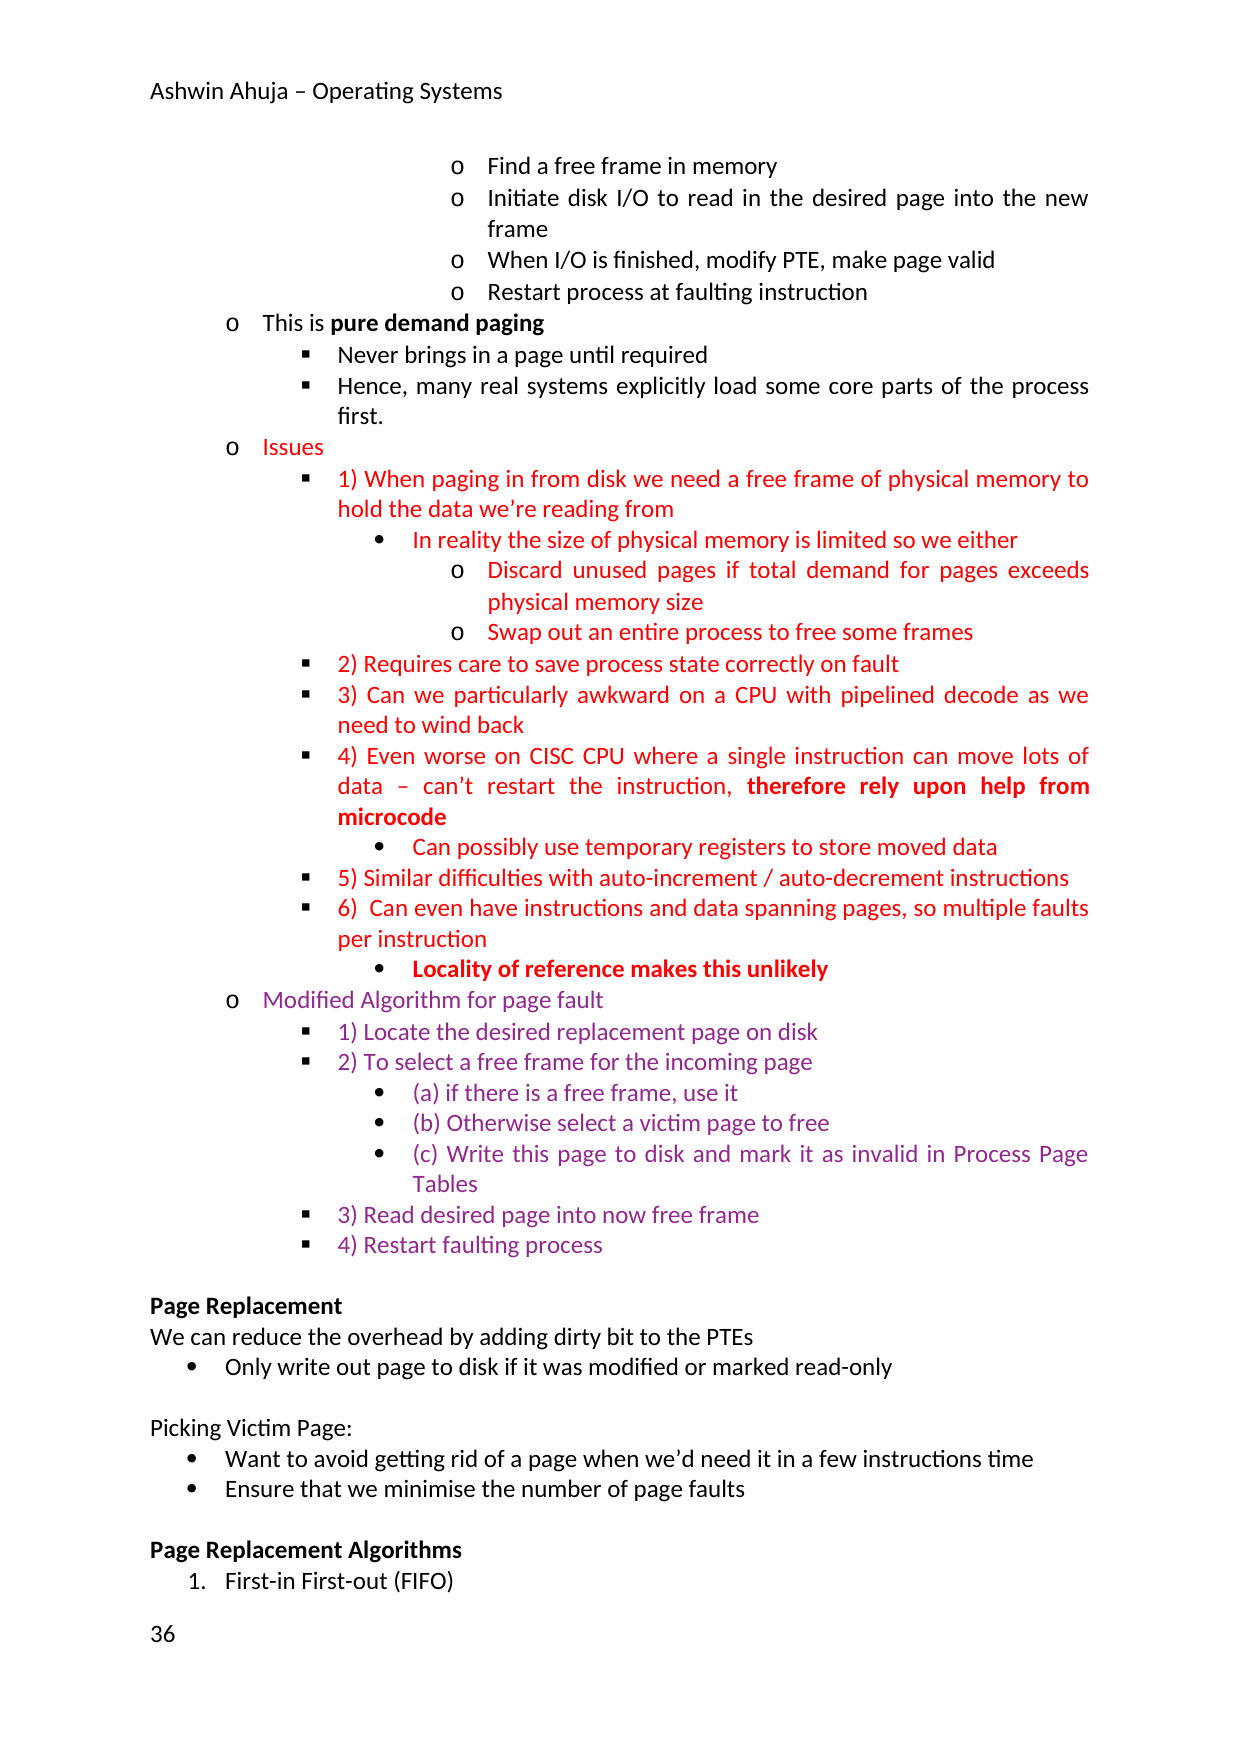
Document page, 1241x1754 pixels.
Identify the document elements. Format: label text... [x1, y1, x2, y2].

list 2) To select a free frame for the incoming page [300, 1046, 1090, 1077]
list Issues [225, 431, 1090, 463]
text Page Replacement [150, 1291, 1090, 1321]
list 2) Requires care to save process state correctly on fault [300, 648, 1090, 679]
list 4) Restart faulting process [300, 1229, 1090, 1260]
list Can possibly use temporary registers to store moved data [375, 831, 1090, 862]
list (c) Write this page to disk and mark it as invalid in Process Page Tables [375, 1138, 1090, 1199]
list 6) Can even have instructions and data spanning pages, so multiple faults per instruction [300, 892, 1090, 953]
list Modified Algorithm for page fault [225, 984, 1090, 1016]
text Page Replacement Algorithms [150, 1535, 1090, 1565]
list Hence, many real systems explicitly load some core parts of the process first. [300, 370, 1090, 431]
list Find a free frame in memory [450, 150, 1090, 182]
list Restart process at faulting instruction [450, 276, 1090, 308]
list (a) if there is a free frame, use it [375, 1077, 1090, 1107]
list First-in First-out (FIFO) [187, 1565, 1090, 1596]
list Locality of reference makes this unlikely [375, 953, 1090, 984]
list Never brings in a page until required [300, 339, 1090, 370]
list In reality the size of physical memory is limited so we either [375, 524, 1090, 554]
list 5) Similar difficulties with auto-increment / auto-decrement instructions [300, 862, 1090, 892]
list Discard unused pages if total demand for pages exceeds physical memory size [450, 554, 1090, 617]
list Want to avoid getting rid of a page when we’d need it in a few instructions time [187, 1443, 1090, 1474]
list 3) Can we particularly awkward on a CPU with pipelined decode as we need to wind back [300, 679, 1090, 740]
list Swap out an entire process to free some frames [450, 617, 1090, 648]
list When I/O is finished, modify PTE, make page valid [450, 244, 1090, 276]
list 4) Even worse on CISC CPU where a single instruction can move lots of data – can’t restart the instruction, therefore rely upon help from microcode [300, 740, 1090, 831]
list Only write out page to disk if it was modified or marked read-only [187, 1352, 1090, 1382]
list This is pure demand paging [225, 308, 1090, 339]
text Picking Victim Page: [150, 1413, 1090, 1443]
list Ensure that we minimise the number of page faults [187, 1474, 1090, 1504]
list 3) Read desired page into now free frame [300, 1199, 1090, 1229]
list (b) Otherwise select a victim page to free [375, 1107, 1090, 1138]
text We can reduce the overhead by adding dirty bit to the PTEs [150, 1321, 1090, 1352]
list 1) When paging in from disk we need a free frame of physical memory to hold the data we’re reading from [300, 463, 1090, 524]
list 1) Locate the desired replacement page on disk [300, 1016, 1090, 1046]
list Initiate disk I/O to read in the desired page into the new frame [450, 182, 1090, 244]
